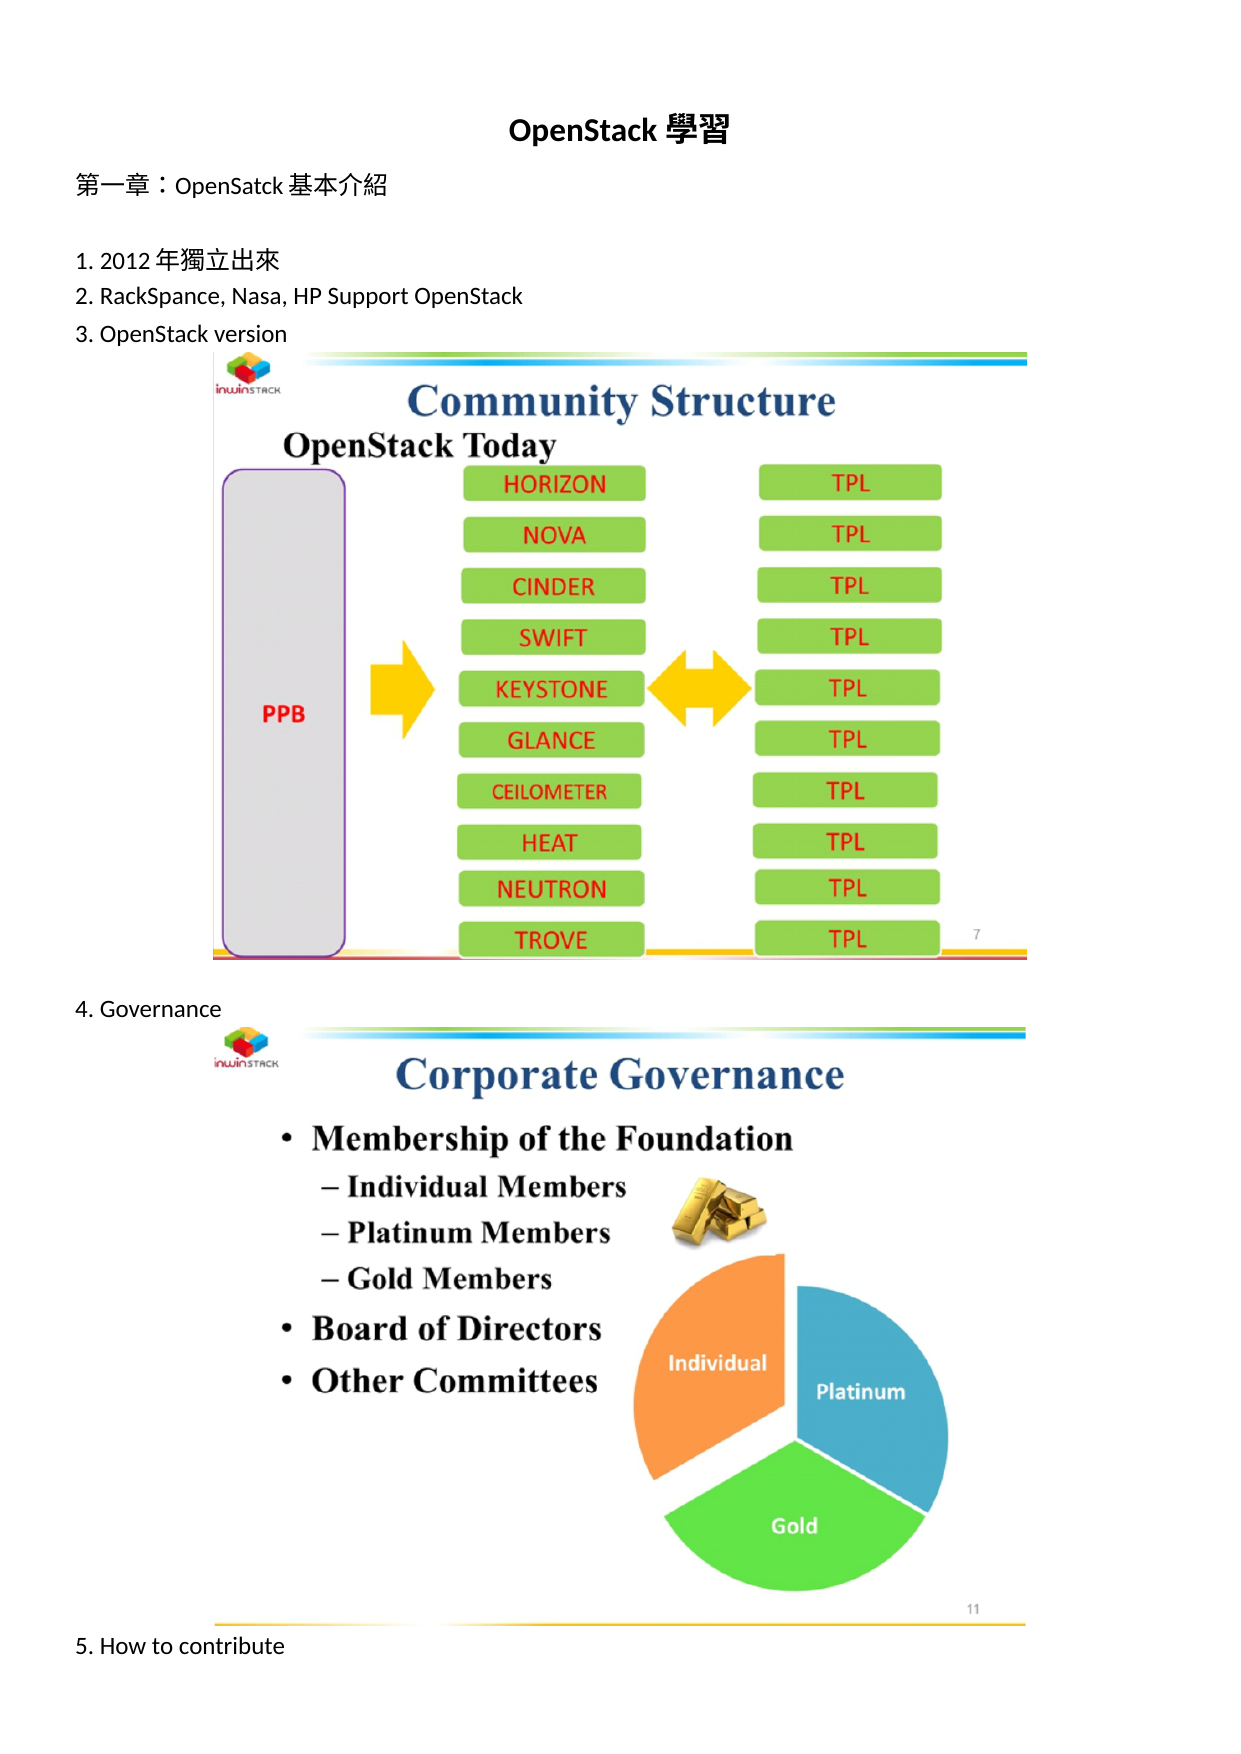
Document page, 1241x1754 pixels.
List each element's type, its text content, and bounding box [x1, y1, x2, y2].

text OpenStack 學習 [75, 89, 1165, 164]
picture [214, 1027, 1026, 1626]
text 3. OpenStack version [75, 314, 1165, 352]
text 2. RackSpance, Nasa, HP Support OpenStack [75, 277, 1165, 314]
text 5. How to contribute [75, 1627, 1165, 1664]
text 第一章：OpenSatck基本介紹 [75, 164, 1165, 202]
text 4. Governance [75, 989, 1165, 1027]
picture [213, 352, 1028, 960]
text 1. 2012年獨立出來 [75, 239, 1165, 277]
